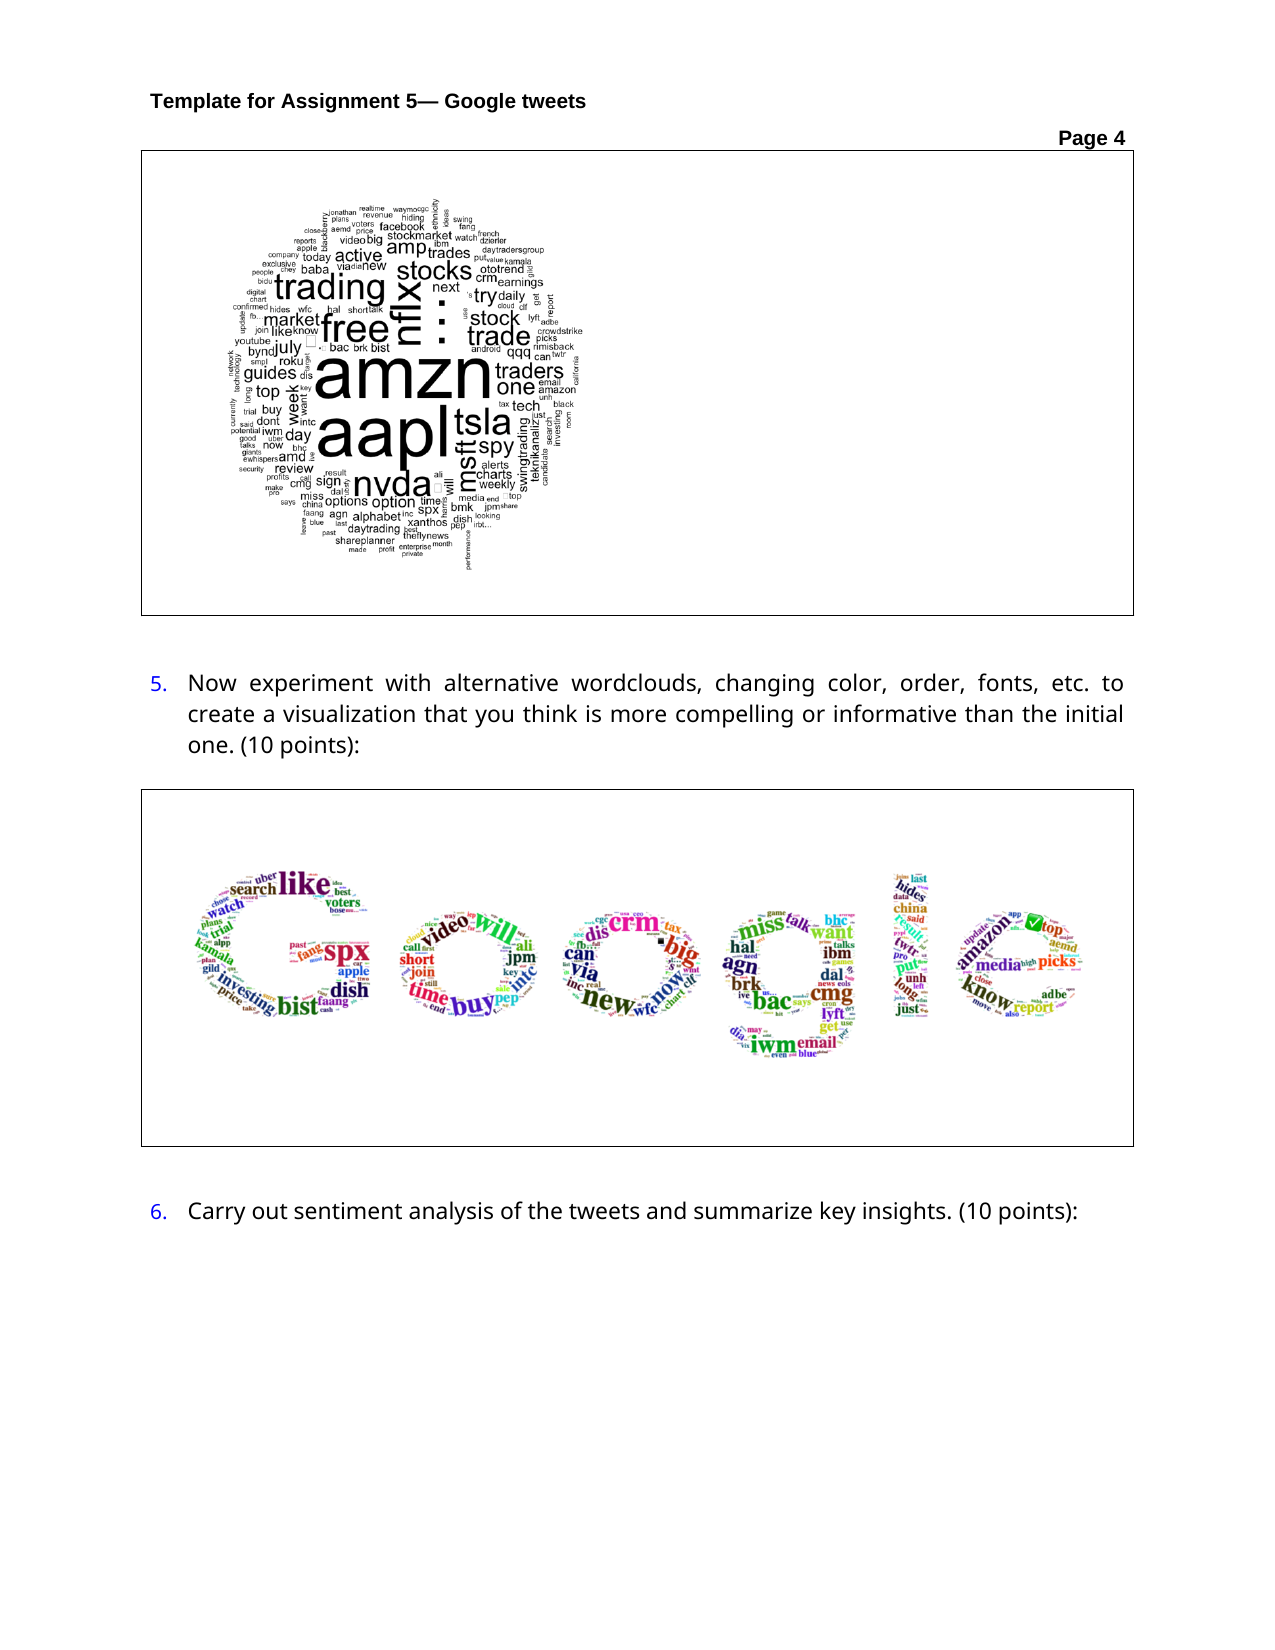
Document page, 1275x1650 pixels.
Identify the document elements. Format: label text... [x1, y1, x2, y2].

list Now experiment with alternative wordclouds, changing color, order, fonts, etc. to create a visualization that you think is more compelling or informative than the initial one. (10 points): [150, 667, 1125, 761]
picture [150, 153, 658, 614]
list Carry out sentiment analysis of the tweets and summarize key insights. (10 points): [150, 1195, 1125, 1226]
picture [150, 828, 1125, 1106]
